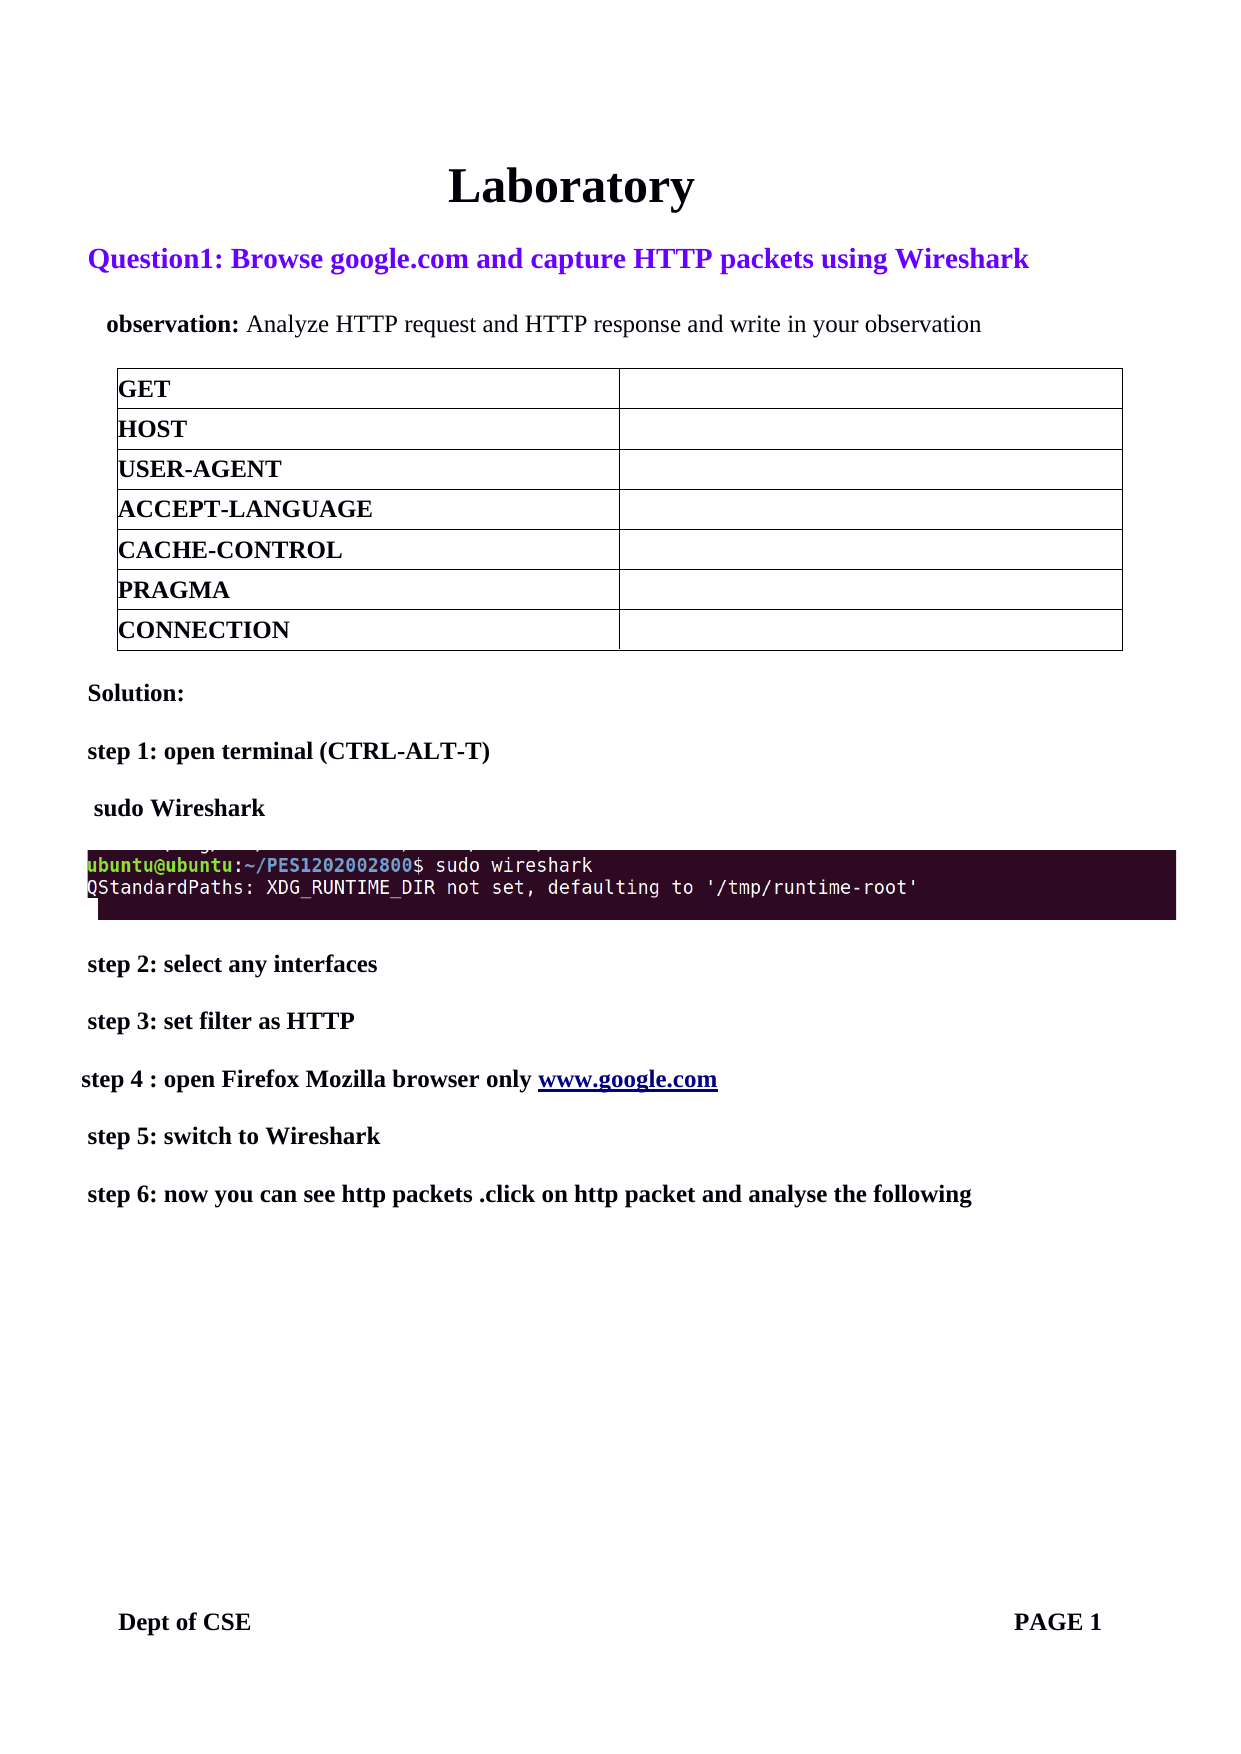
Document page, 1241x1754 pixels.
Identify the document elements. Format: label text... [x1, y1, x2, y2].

picture [87, 850, 1177, 920]
table_header [620, 369, 1122, 408]
table_cell [620, 610, 1122, 649]
text sudo Wireshark [87, 793, 568, 822]
table_cell [620, 530, 1122, 569]
table_cell HOST [118, 409, 619, 448]
text Laboratory [87, 155, 734, 213]
table_cell CACHE-CONTROL [118, 530, 619, 569]
text step 1: open terminal (CTRL-ALT-T) [87, 736, 568, 764]
table_cell [620, 450, 1122, 489]
text observation: Analyze HTTP request and HTTP response and write in your observation [87, 309, 1049, 338]
table_cell USER-AGENT [118, 450, 619, 489]
table_header GET [118, 369, 619, 408]
text Question1: Browse google.com and capture HTTP packets using Wireshark [87, 242, 1049, 275]
table_cell ACCEPT-LANGUAGE [118, 490, 619, 529]
table_cell PRAGMA [118, 570, 619, 609]
text Solution: [87, 678, 1176, 707]
text step 5: switch to Wireshark [87, 1121, 1176, 1150]
table_cell CONNECTION [118, 610, 619, 649]
text step 6: now you can see http packets .click on http packet and analyse the following [87, 1179, 1176, 1208]
table_cell [620, 490, 1122, 529]
text step 2: select any interfaces step 3: set filter as HTTP [87, 949, 410, 1035]
text step 4 : open Firefox Mozilla browser only www.google.com [81, 1064, 745, 1093]
table_cell [620, 409, 1122, 448]
table_cell [620, 570, 1122, 609]
